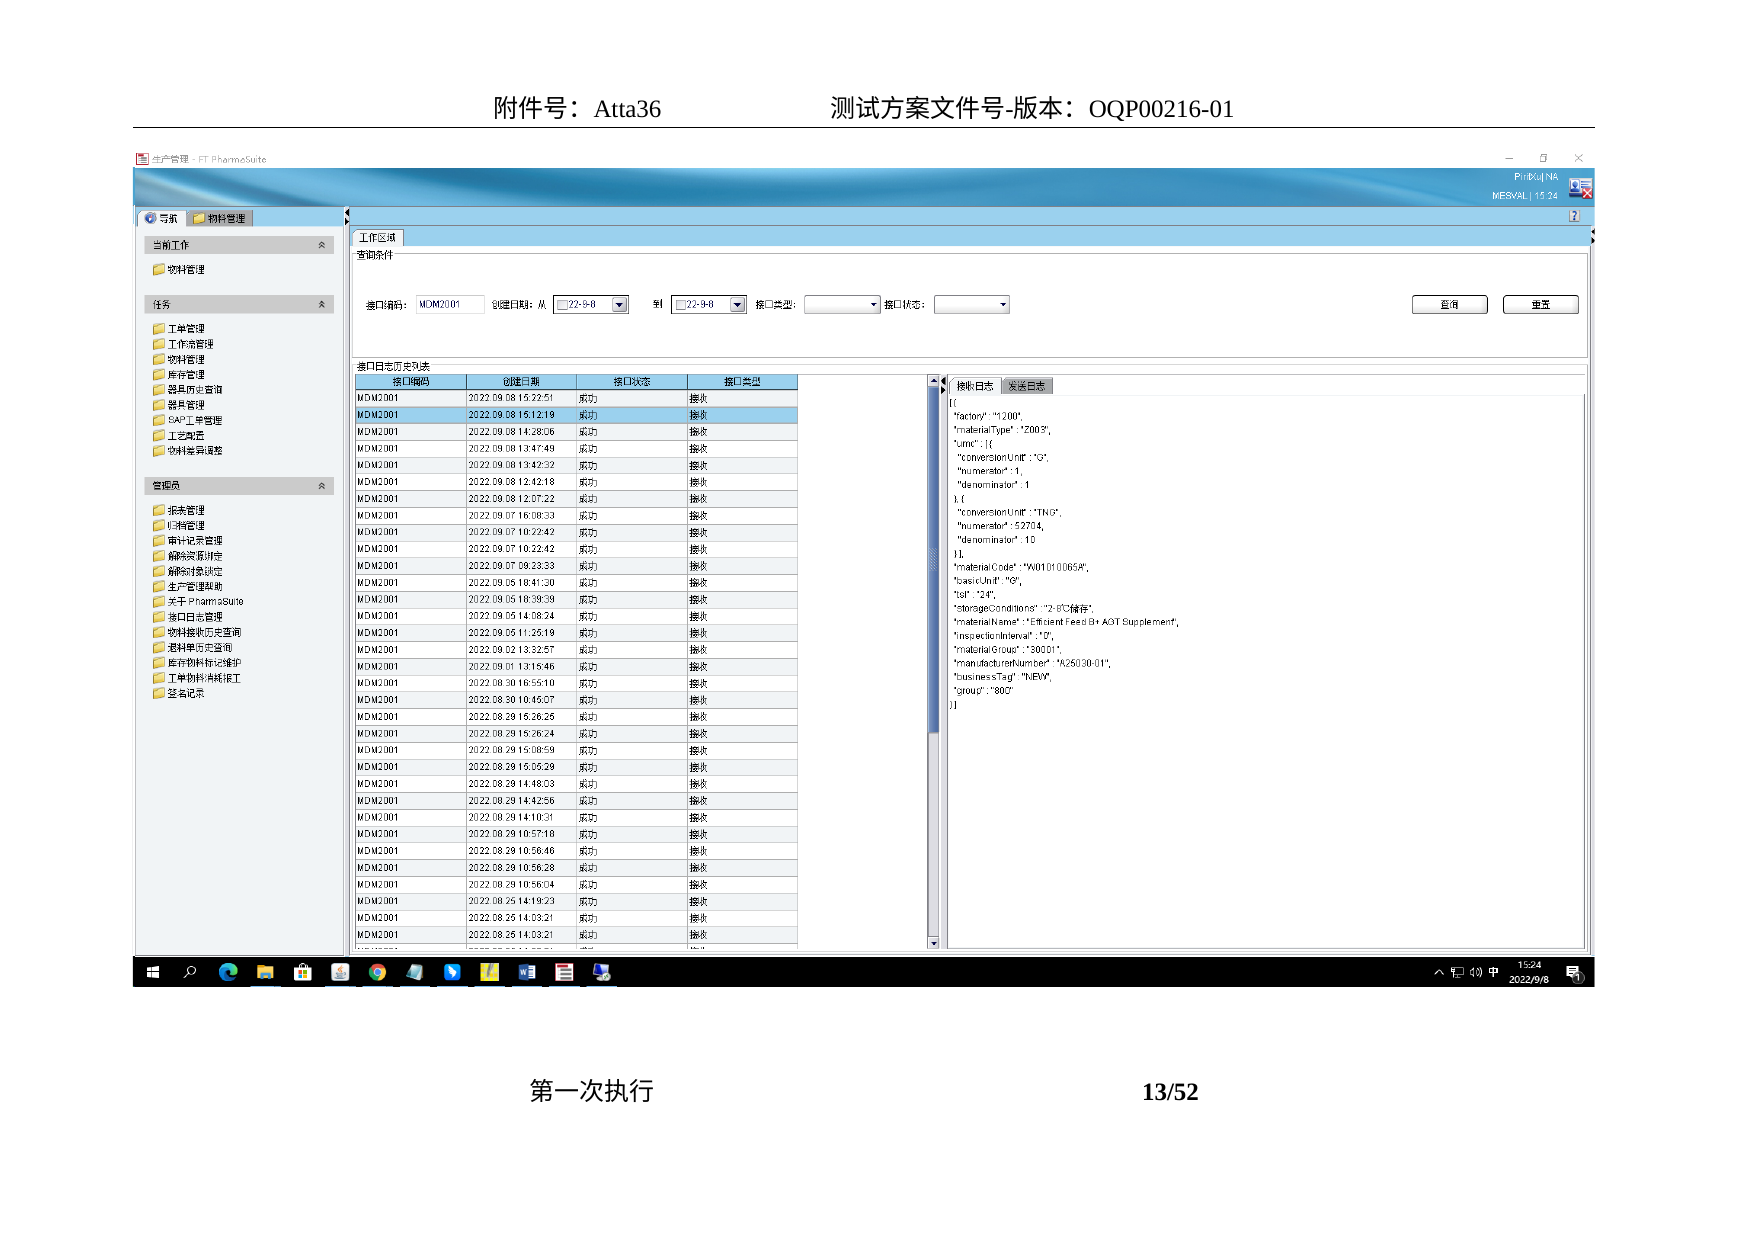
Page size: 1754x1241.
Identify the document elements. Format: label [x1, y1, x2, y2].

picture [132, 150, 1595, 987]
